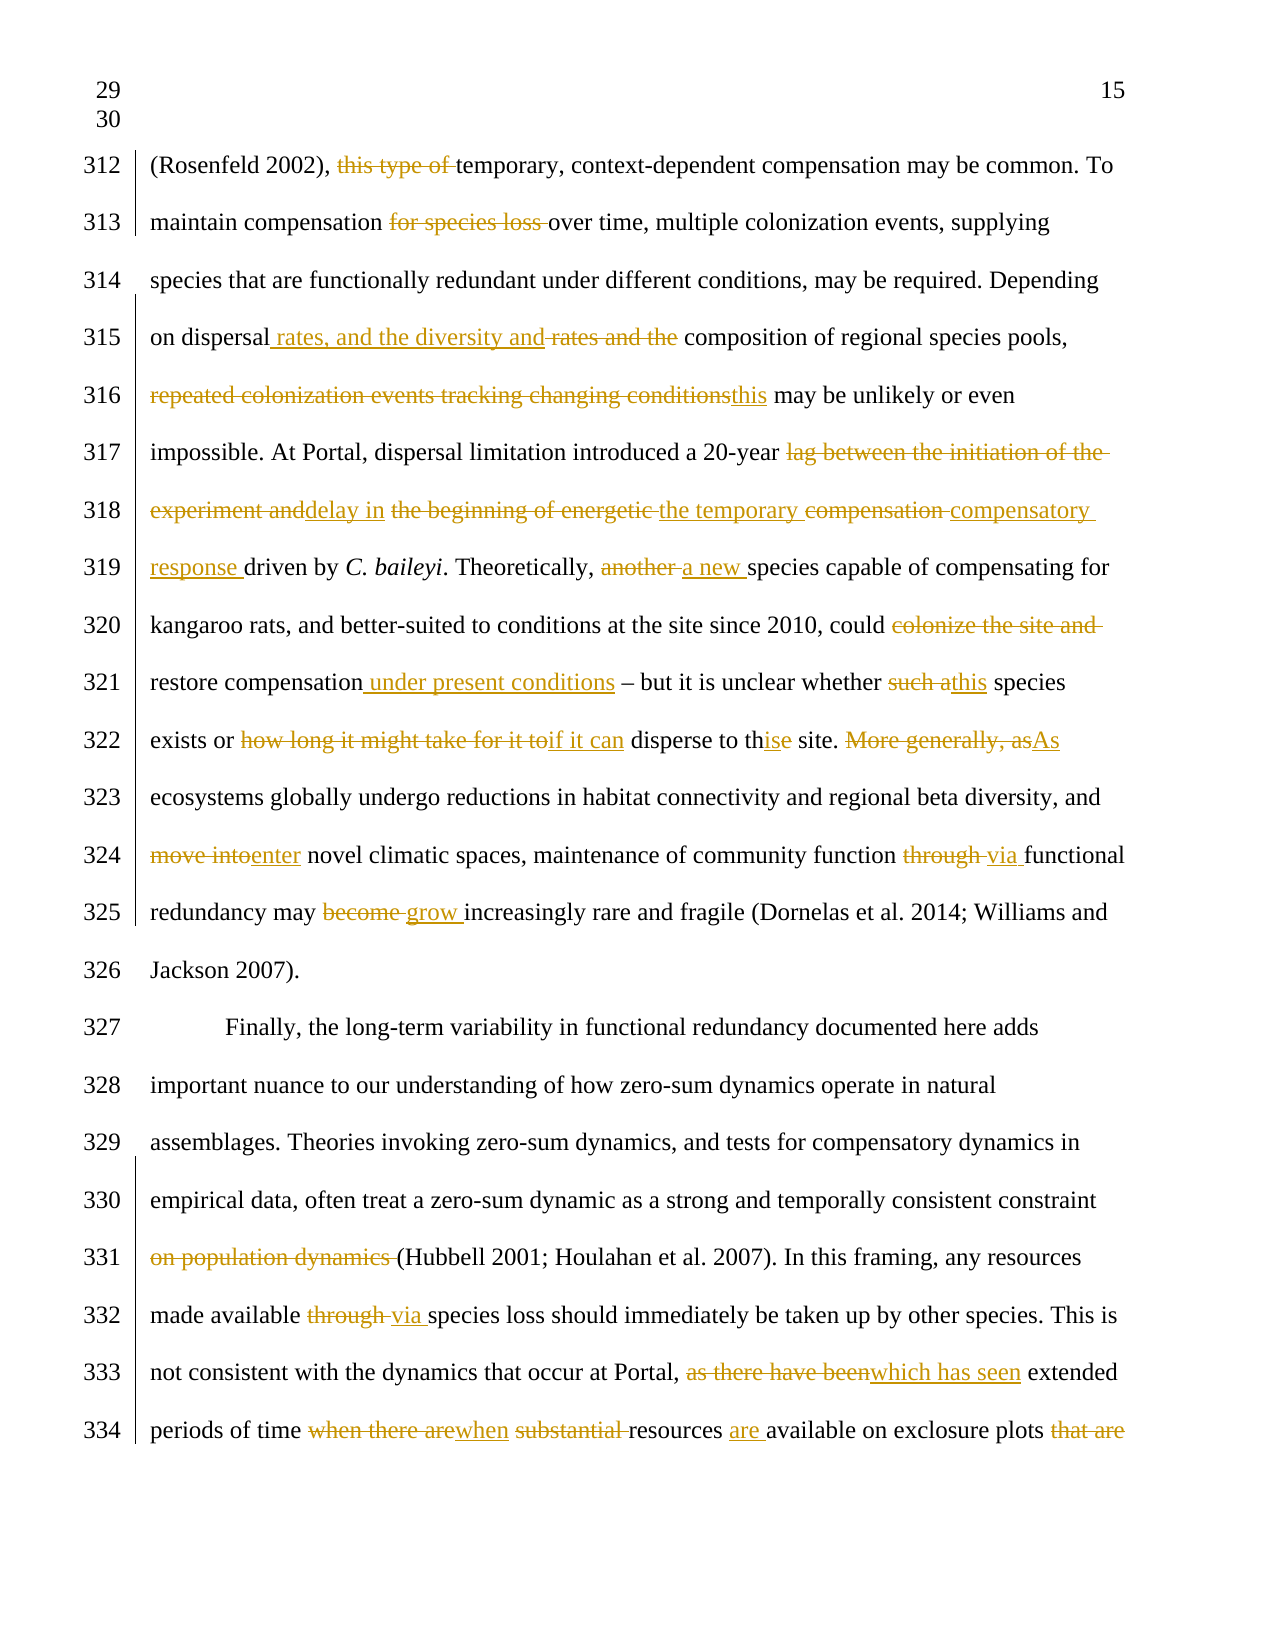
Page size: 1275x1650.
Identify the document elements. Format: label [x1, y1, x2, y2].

text [150, 1012, 1125, 1444]
text [150, 150, 1125, 984]
